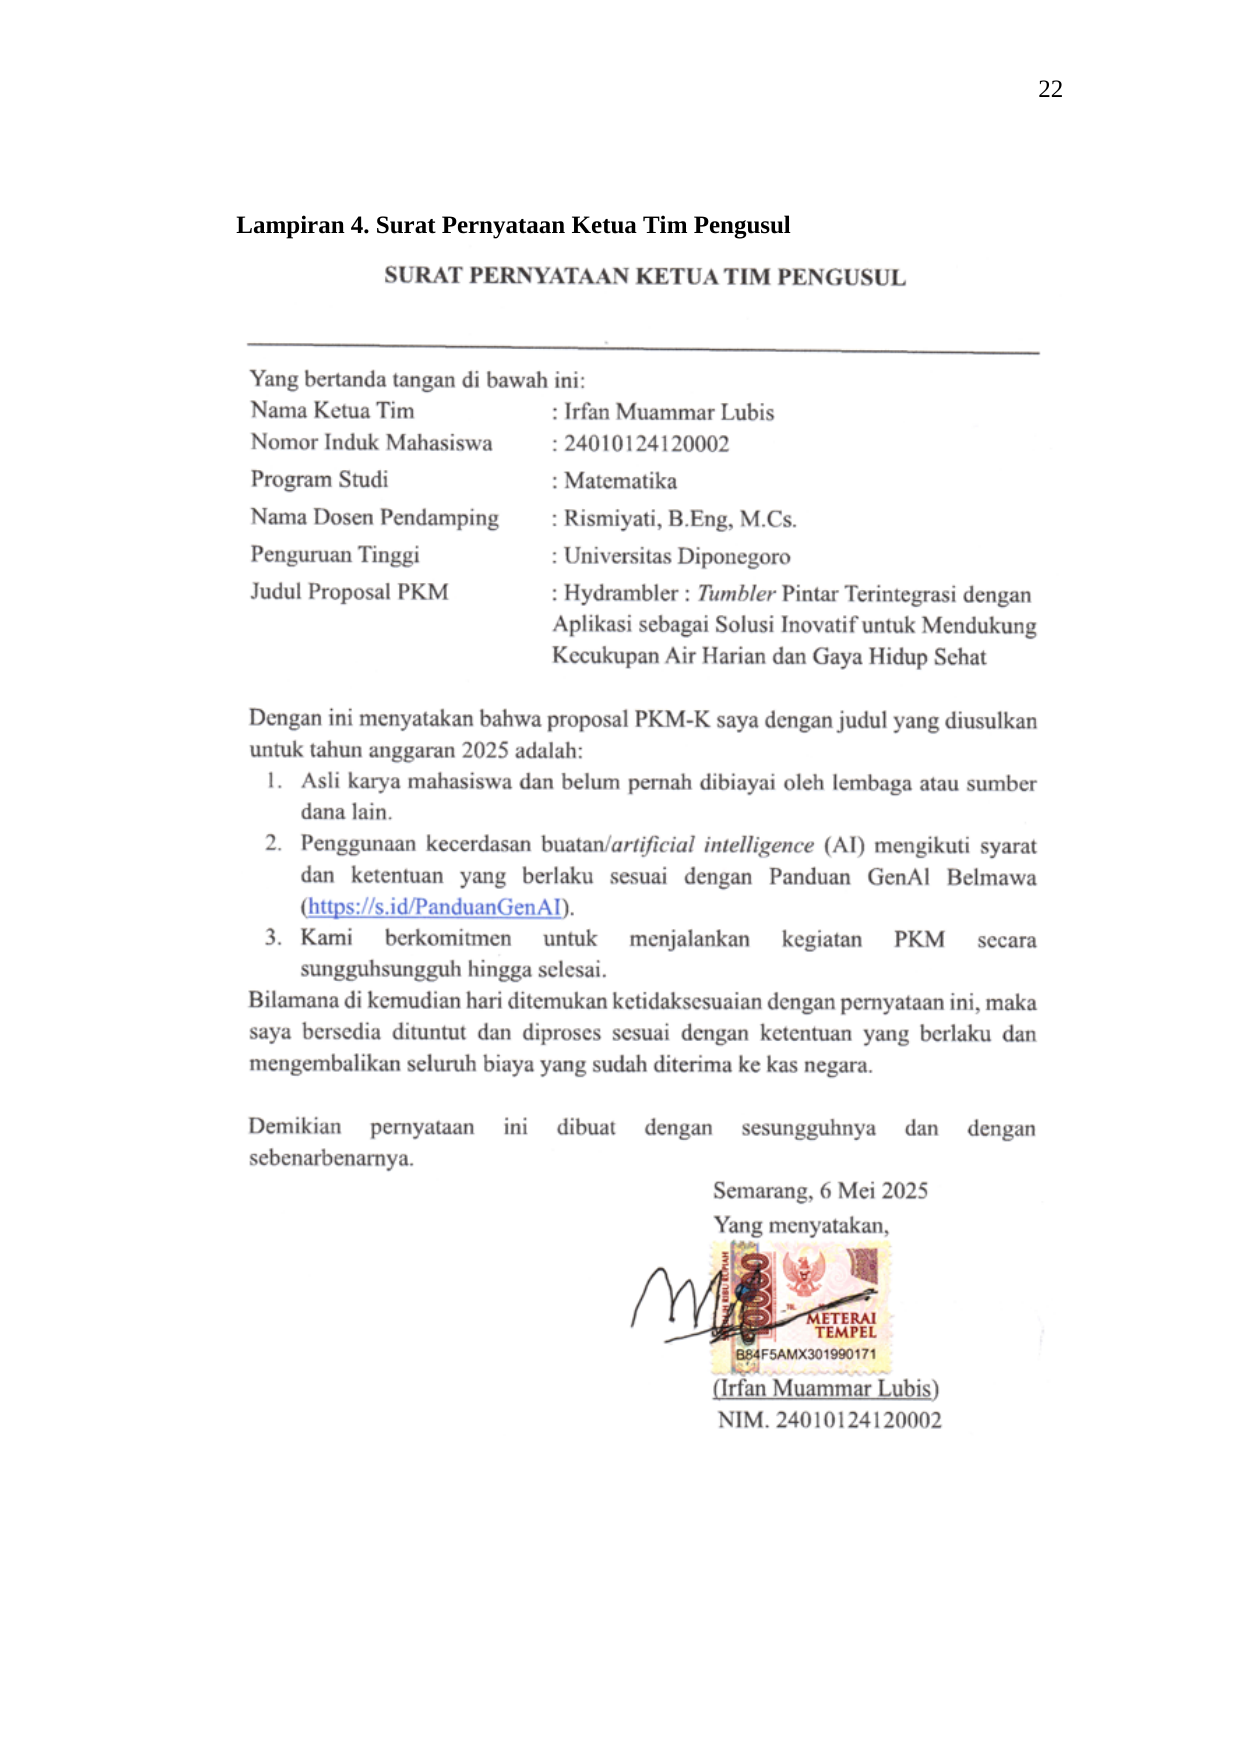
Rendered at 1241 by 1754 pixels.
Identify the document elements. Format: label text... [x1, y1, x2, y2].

picture [236, 243, 1064, 1440]
text Lampiran 4. Surat Pernyataan Ketua Tim Pengusul [236, 210, 1063, 239]
